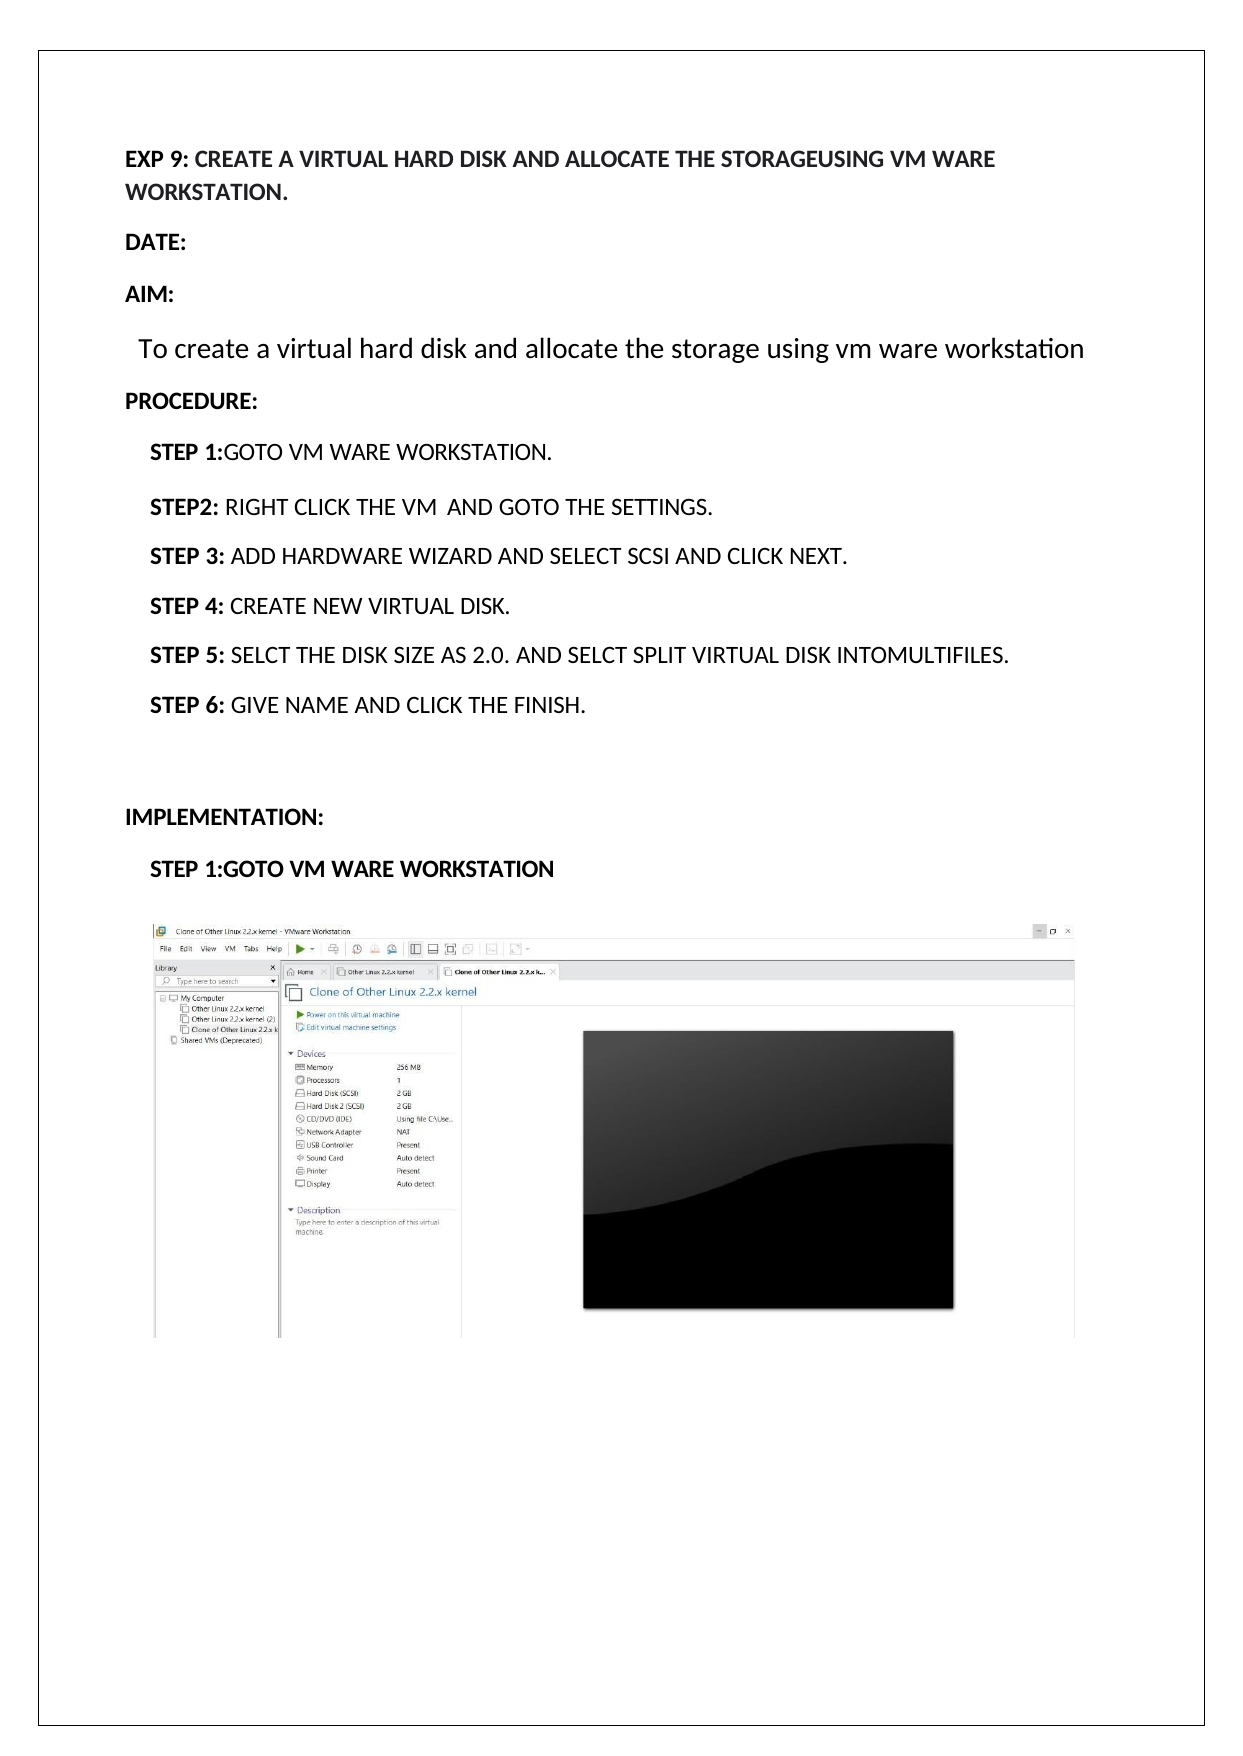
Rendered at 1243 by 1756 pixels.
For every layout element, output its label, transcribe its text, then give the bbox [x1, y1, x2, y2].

text PROCEDURE: [125, 385, 1204, 415]
text STEP 6: GIVE NAME AND CLICK THE FINISH. [150, 689, 1204, 720]
text STEP 1:GOTO VM WARE WORKSTATION. [150, 437, 1204, 467]
text IMPLEMENTATION: [125, 801, 1204, 831]
text AIM: [125, 278, 1204, 308]
text STEP 5: SELCT THE DISK SIZE AS 2.0. AND SELCT SPLIT VIRTUAL DISK INTOMULTIFILES. [150, 639, 1204, 670]
text DATE: [125, 226, 1204, 256]
text STEP 1:GOTO VM WARE WORKSTATION [150, 853, 1204, 883]
text STEP2: RIGHT CLICK THE VM AND GOTO THE SETTINGS. [150, 491, 1204, 521]
text To create a virtual hard disk and allocate the storage using vm ware workstation [138, 330, 1204, 365]
text STEP 4: CREATE NEW VIRTUAL DISK. [150, 590, 1204, 620]
text STEP 3: ADD HARDWARE WIZARD AND SELECT SCSI AND CLICK NEXT. [150, 540, 1204, 571]
text EXP 9: CREATE A VIRTUAL HARD DISK AND ALLOCATE THE STORAGEUSING VM WARE WORKSTATION. [125, 143, 1087, 207]
picture [153, 924, 1075, 1338]
